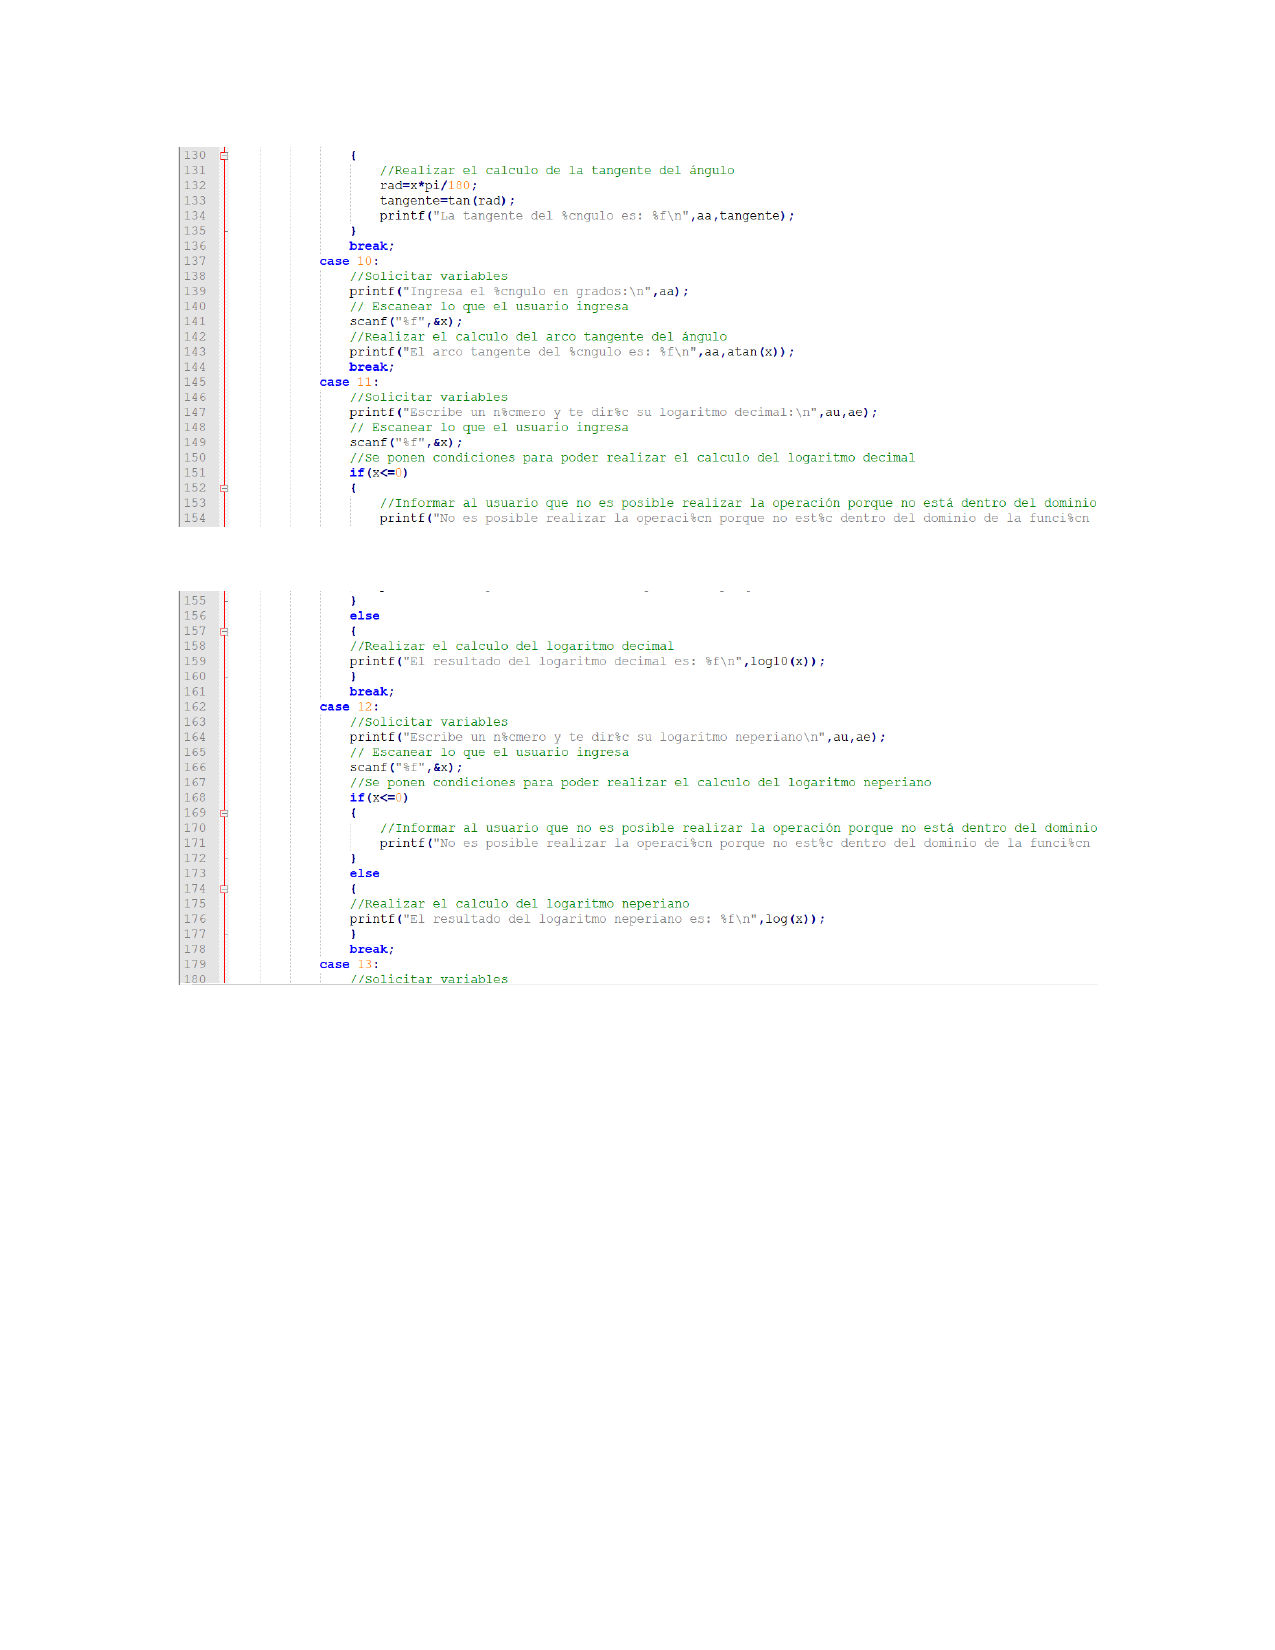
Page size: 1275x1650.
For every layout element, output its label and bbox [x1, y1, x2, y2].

picture [177, 591, 1098, 985]
picture [177, 147, 1098, 527]
